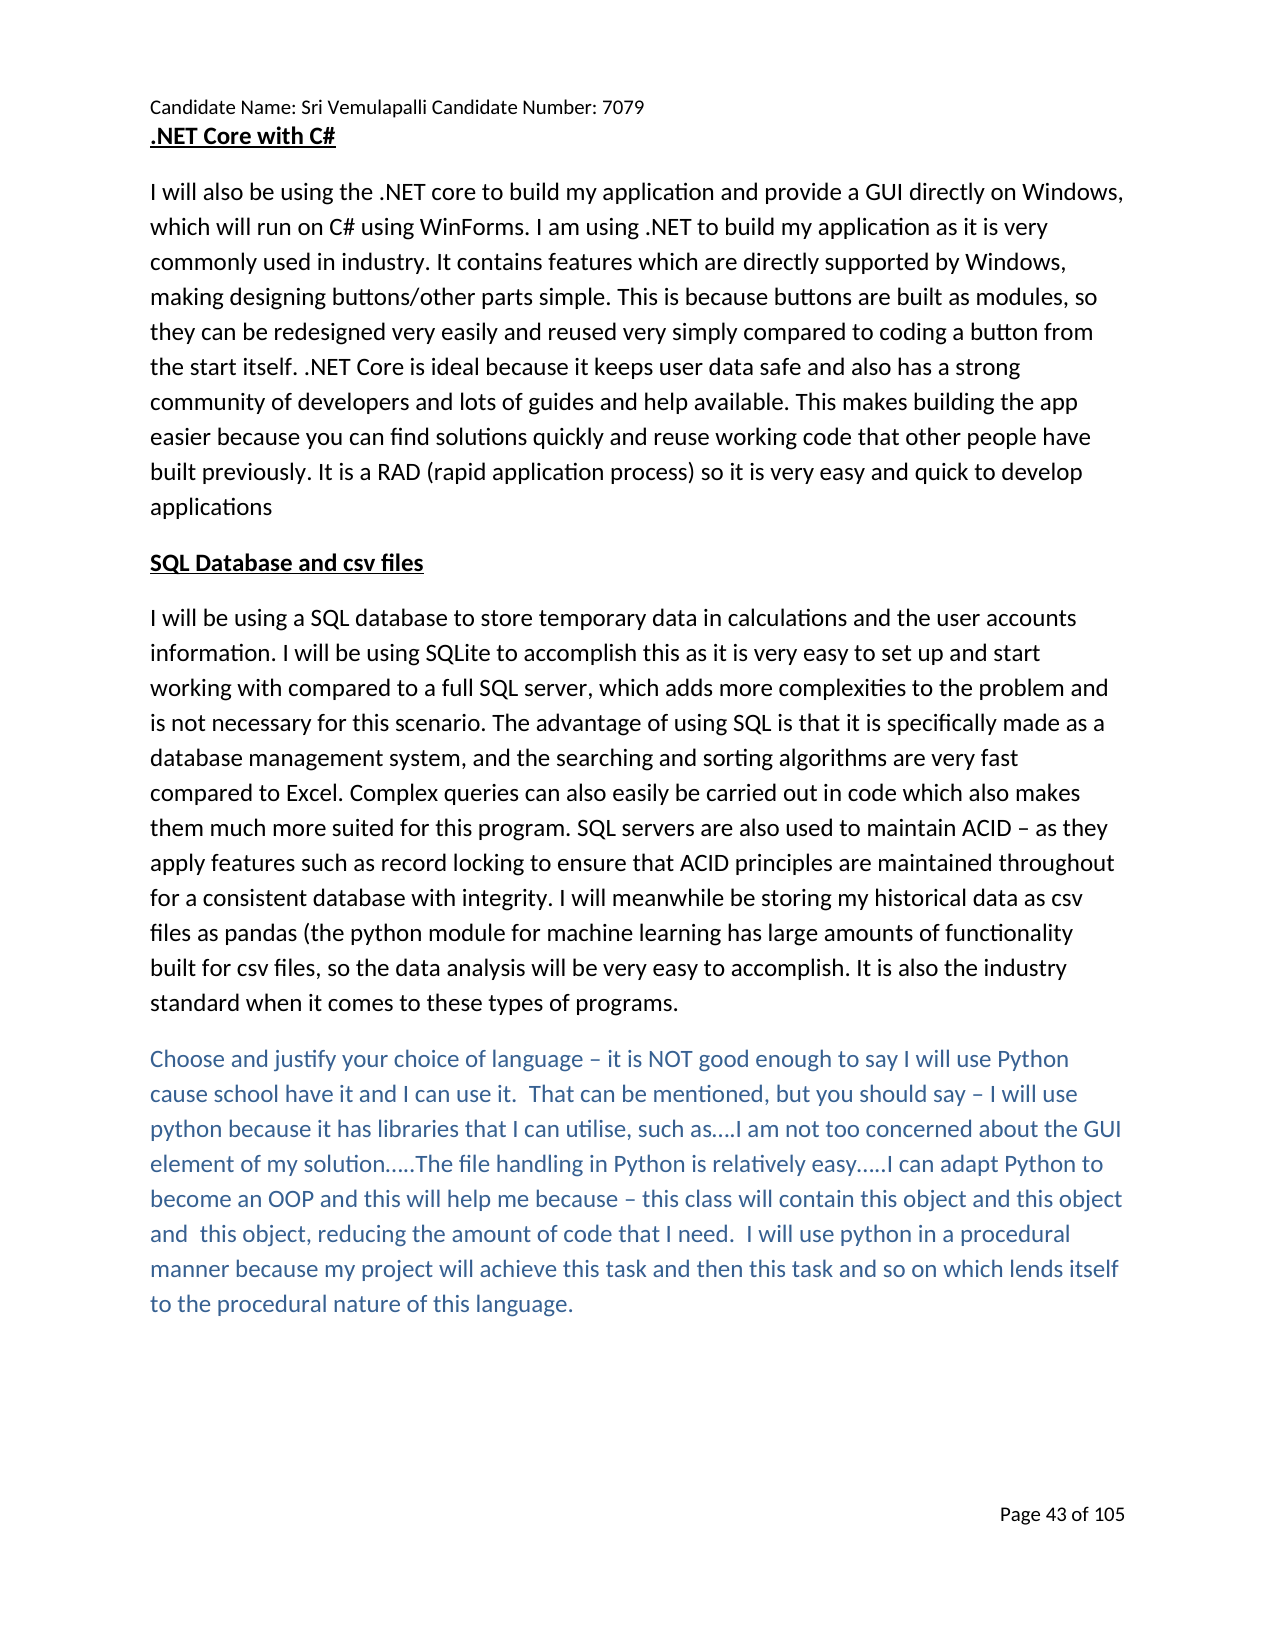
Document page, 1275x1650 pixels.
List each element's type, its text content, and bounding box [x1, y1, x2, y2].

text Choose and justify your choice of language – it is NOT good enough to say I will use Python cause school have it and I can use it. That can be mentioned, but you should say – I will use python because it has libraries that I can utilise, such as….I am not too concerned about the GUI element of my solution…..The file handling in Python is relatively easy…..I can adapt Python to become an OOP and this will help me because – this class will contain this object and this object and this object, reducing the amount of code that I need. I will use python in a procedural manner because my project will achieve this task and then this task and so on which lends itself to the procedural nature of this language. [150, 1043, 1125, 1319]
text I will also be using the .NET core to build my application and provide a GUI directly on Windows, which will run on C# using WinForms. I am using .NET to build my application as it is very commonly used in industry. It contains features which are directly supported by Windows, making designing buttons/other parts simple. This is because buttons are built as modules, so they can be redesigned very easily and reused very simply compared to coding a button from the start itself. .NET Core is ideal because it keeps user data safe and also has a strong community of developers and lots of guides and help available. This makes building the app easier because you can find solutions quickly and reuse working code that other people have built previously. It is a RAD (rapid application process) so it is very easy and quick to develop applications [150, 176, 1125, 521]
text I will be using a SQL database to store temporary data in calculations and the user accounts information. I will be using SQLite to accomplish this as it is very easy to set up and start working with compared to a full SQL server, which adds more complexities to the problem and is not necessary for this scenario. The advantage of using SQL is that it is specifically made as a database management system, and the searching and sorting algorithms are very fast compared to Excel. Complex queries can also easily be carried out in code which also makes them much more suited for this program. SQL servers are also used to maintain ACID – as they apply features such as record locking to ensure that ACID principles are maintained throughout for a consistent database with integrity. I will meanwhile be storing my historical data as csv files as pandas (the python module for machine learning has large amounts of functionality built for csv files, so the data analysis will be very easy to accomplish. It is also the industry standard when it comes to these types of programs. [150, 602, 1125, 1018]
text SQL Database and csv files [150, 547, 1125, 577]
text .NET Core with C# [150, 120, 1125, 151]
